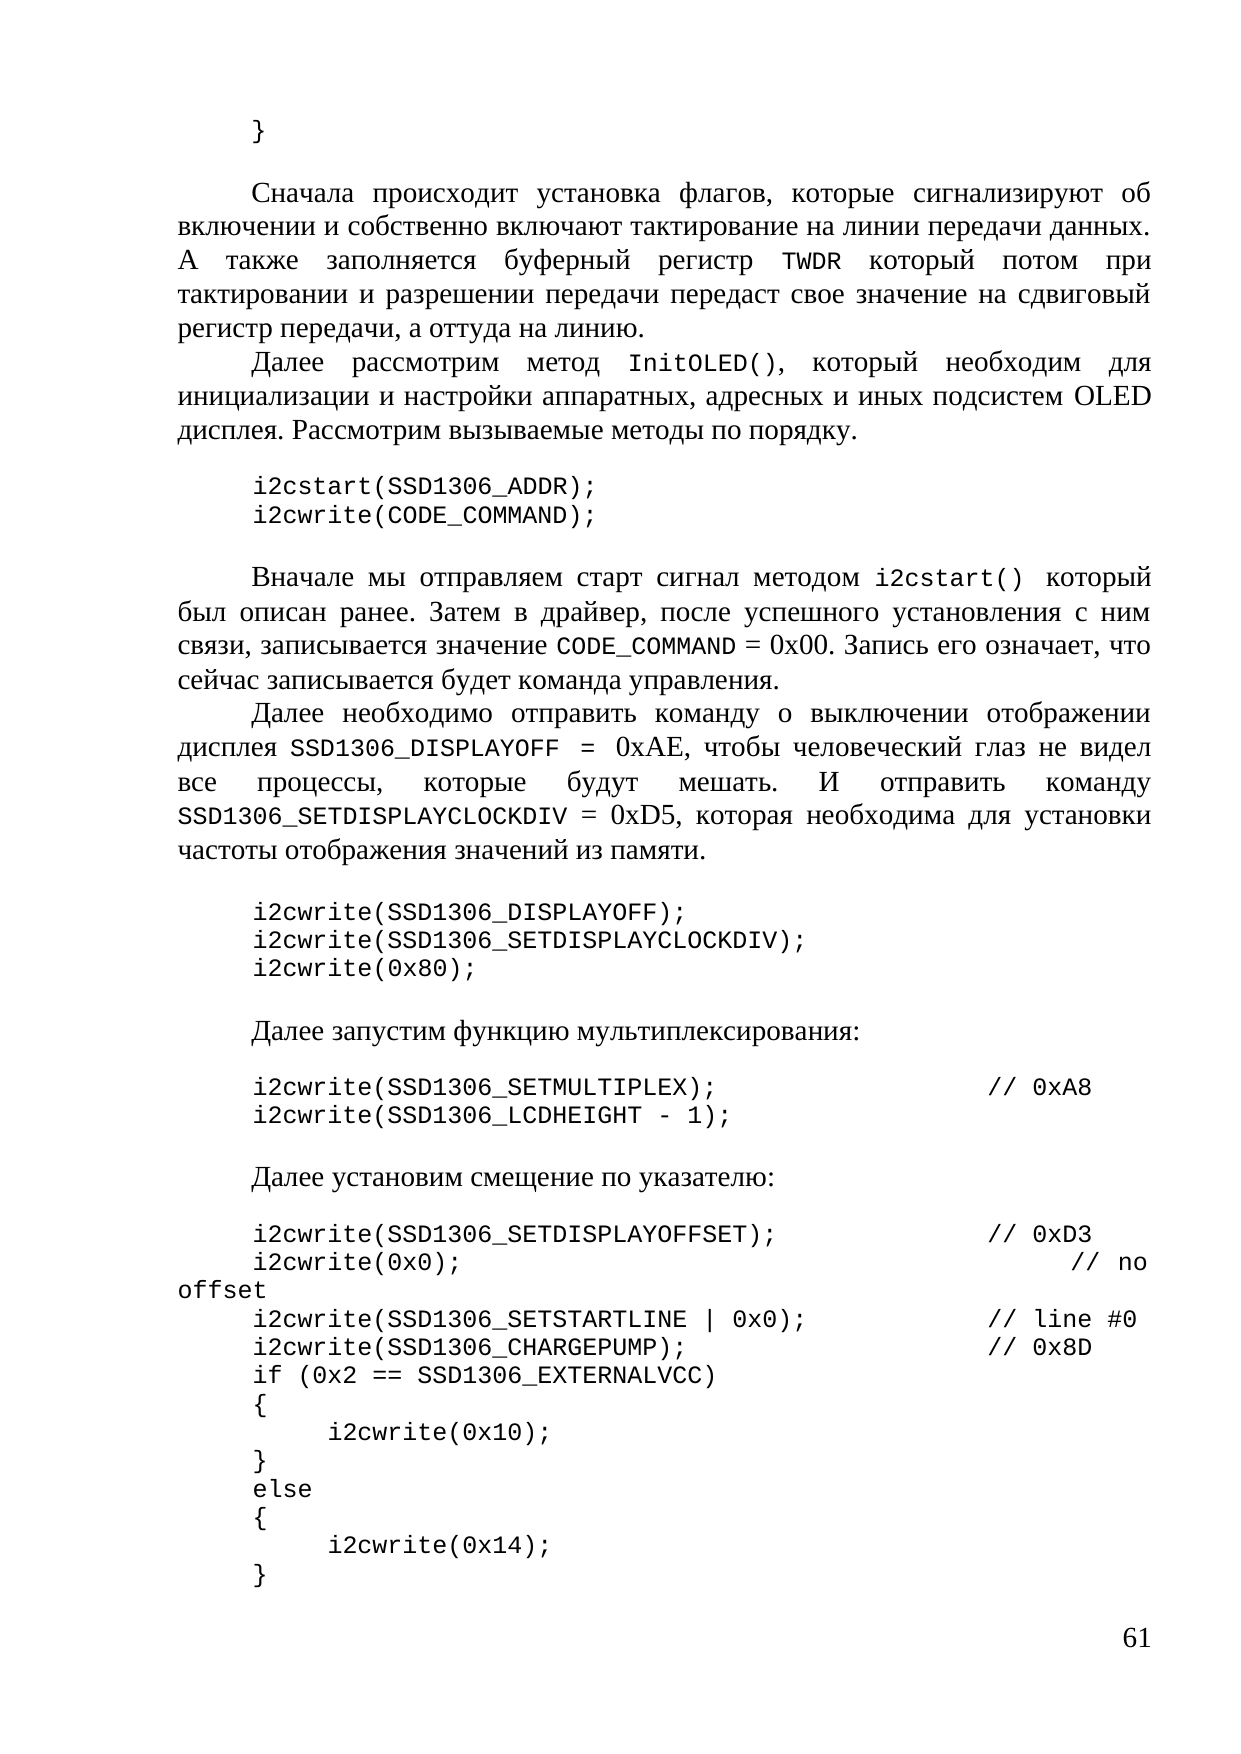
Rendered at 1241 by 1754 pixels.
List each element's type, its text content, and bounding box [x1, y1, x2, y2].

text i2cstart(SSD1306_ADDR); [177, 474, 1152, 502]
text i2cwrite(0x10); [177, 1420, 1152, 1448]
text i2cwrite(SSD1306_LCDHEIGHT - 1); [177, 1103, 1152, 1131]
text i2cwrite(0x0); // no offset [177, 1250, 1152, 1306]
text i2cwrite(0x14); [177, 1533, 1152, 1561]
text Сначала происходит установка флагов, которые сигнализируют об включении и собственно включают тактирование на линии передачи данных. А также заполняется буферный регистр TWDR который потом при тактировании и разрешении передачи передаст свое значение на сдвиговый регистр передачи, а оттуда на линию. [177, 175, 1152, 344]
text { [177, 1505, 1152, 1533]
text Вначале мы отправляем старт сигнал методом i2cstart() который был описан ранее. Затем в драйвер, после успешного установления с ним связи, записывается значение CODE_COMMAND = 0х00. Запись его означает, что сейчас записывается будет команда управления. [177, 559, 1152, 696]
text i2cwrite(0x80); [177, 956, 1152, 984]
text } [177, 1448, 1152, 1476]
text { [177, 1391, 1152, 1420]
text Далее установим смещение по указателю: [177, 1159, 1152, 1193]
text i2cwrite(CODE_COMMAND); [567, 502, 1152, 531]
text i2cwrite(CODE_COMMAND); [177, 502, 387, 531]
text } [177, 118, 1152, 146]
text } [177, 1561, 1152, 1590]
text i2cwrite(SSD1306_SETSTARTLINE | 0x0); // line #0 [177, 1306, 1152, 1335]
text else [177, 1476, 1152, 1505]
text Далее запустим функцию мультиплексирования: [177, 1013, 1152, 1046]
text i2cwrite(SSD1306_DISPLAYOFF); [177, 899, 1152, 928]
text Далее рассмотрим метод InitOLED(), который необходим для инициализации и настройки аппаратных, адресных и иных подсистем OLED дисплея. Рассмотрим вызываемые методы по порядку. [177, 344, 1152, 446]
text i2cwrite(SSD1306_SETMULTIPLEX); // 0xA8 [177, 1074, 1152, 1103]
text Далее необходимо отправить команду о выключении отображении дисплея SSD1306_DISPLAYOFF = 0xAE, чтобы человеческий глаз не видел все процессы, которые будут мешать. И отправить команду SSD1306_SETDISPLAYCLOCKDIV = 0xD5, которая необходима для установки частоты отображения значений из памяти. [177, 696, 1152, 866]
text i2cwrite(SSD1306_SETDISPLAYOFFSET); // 0xD3 [177, 1221, 1152, 1250]
text i2cwrite(SSD1306_SETDISPLAYCLOCKDIV); [177, 928, 1152, 956]
text i2cwrite(SSD1306_CHARGEPUMP); // 0x8D [177, 1335, 1152, 1363]
text if (0x2 == SSD1306_EXTERNALVCC) [177, 1363, 1152, 1391]
